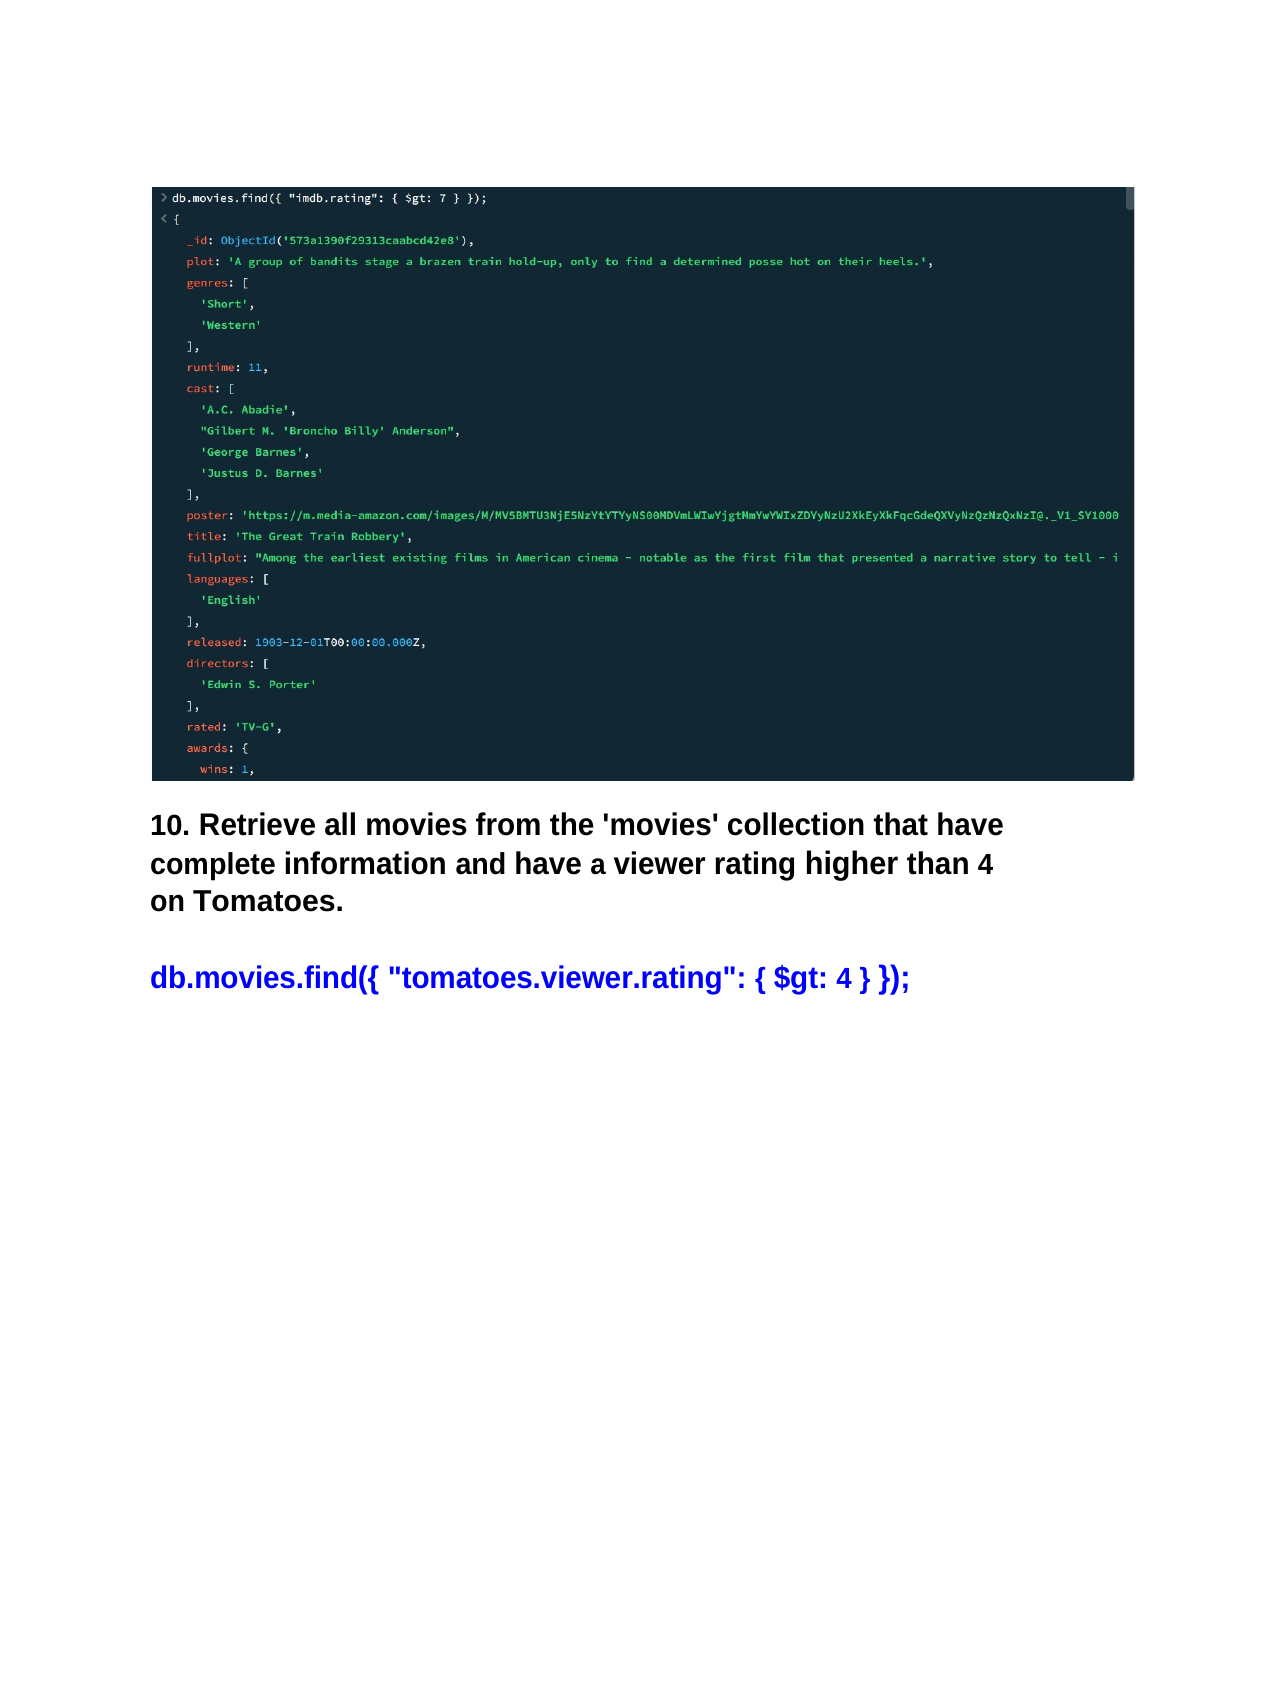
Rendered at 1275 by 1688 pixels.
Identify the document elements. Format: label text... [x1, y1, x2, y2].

picture [150, 187, 1135, 781]
subtitle db.movies.find({ "tomatoes.viewer.rating": { $gt: 4 } }); [150, 958, 1225, 995]
list Retrieve all movies from the 'movies' collection that have complete information and have a viewer rating higher than 4 on Tomatoes. [150, 806, 1024, 918]
